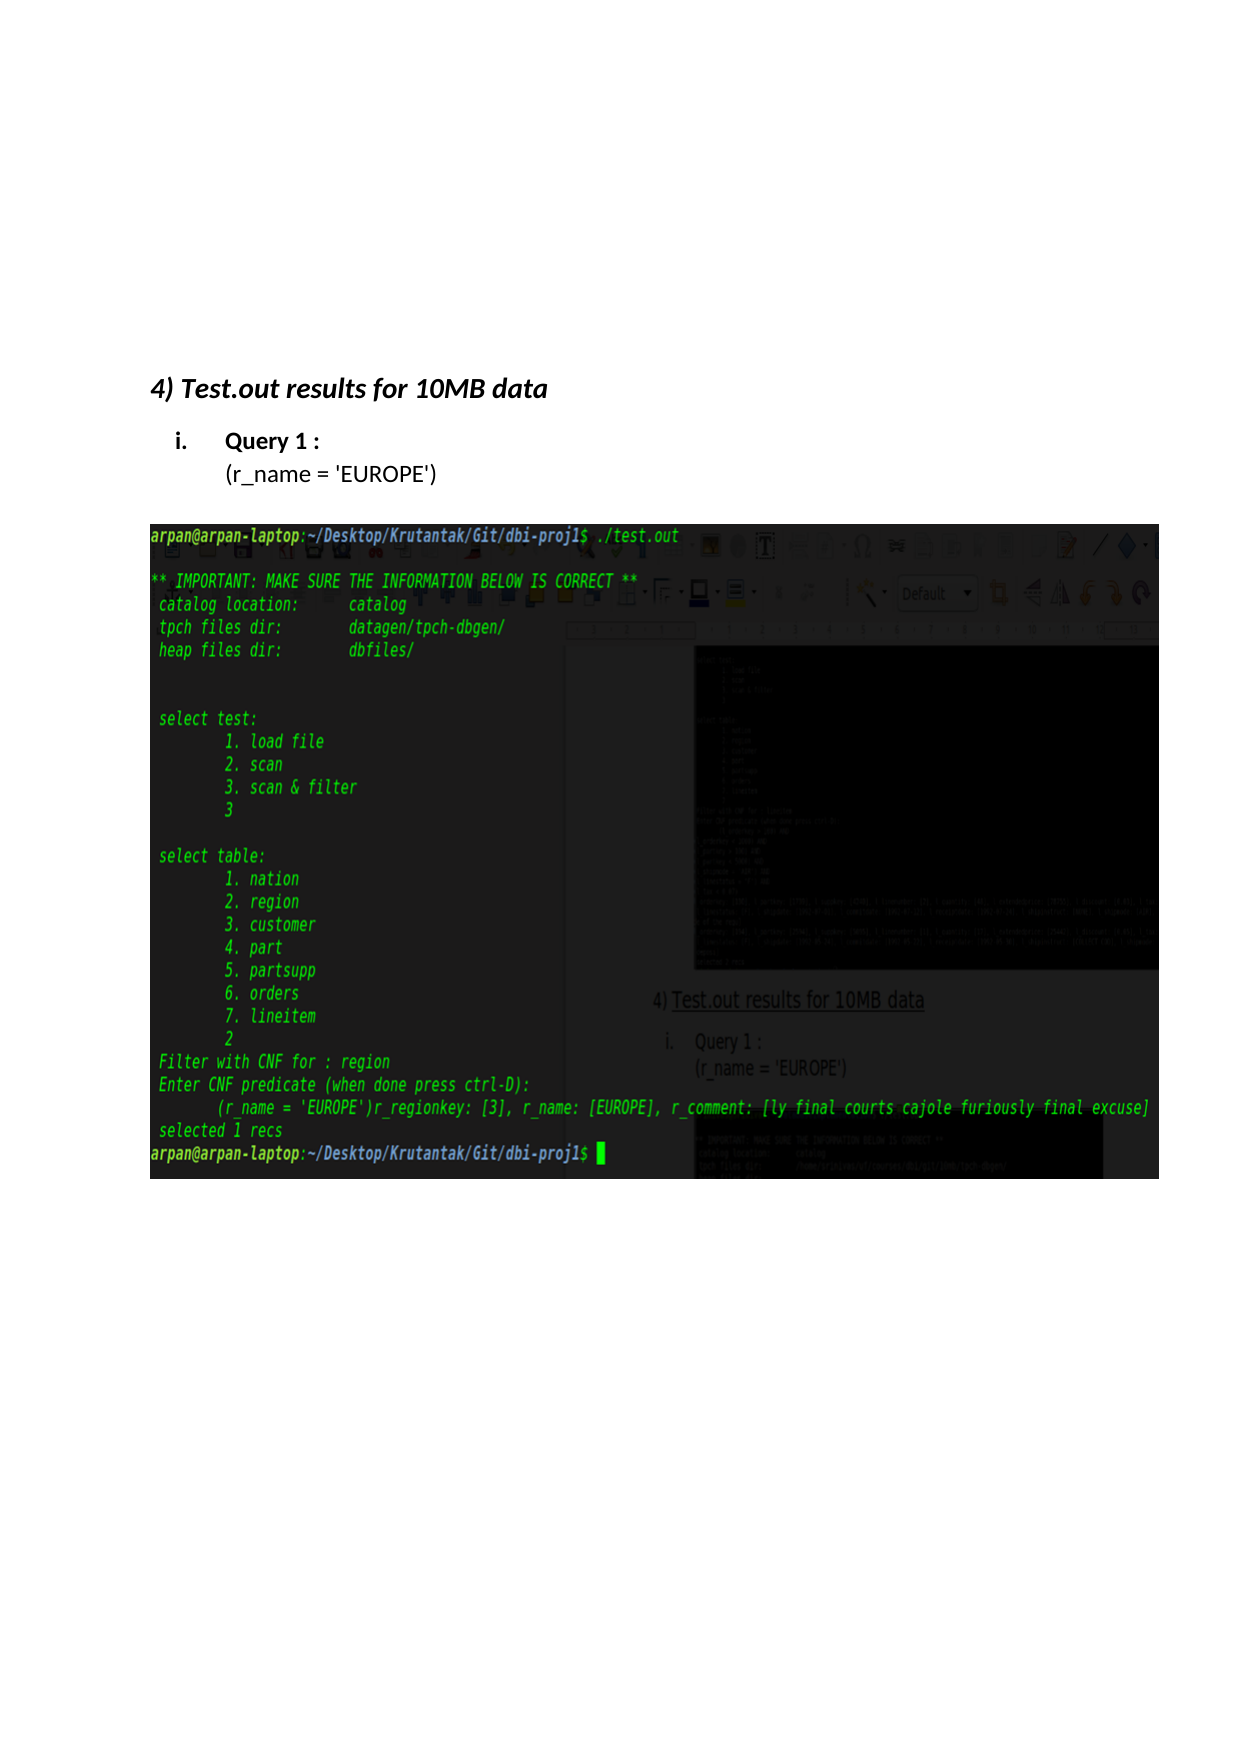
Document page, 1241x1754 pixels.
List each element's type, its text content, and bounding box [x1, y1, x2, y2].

list Query 1 : [187, 426, 1090, 456]
text 4) Test.out results for 10MB data [150, 370, 1090, 406]
picture [150, 524, 1159, 1179]
list (r_name = 'EUROPE') [225, 458, 1090, 489]
